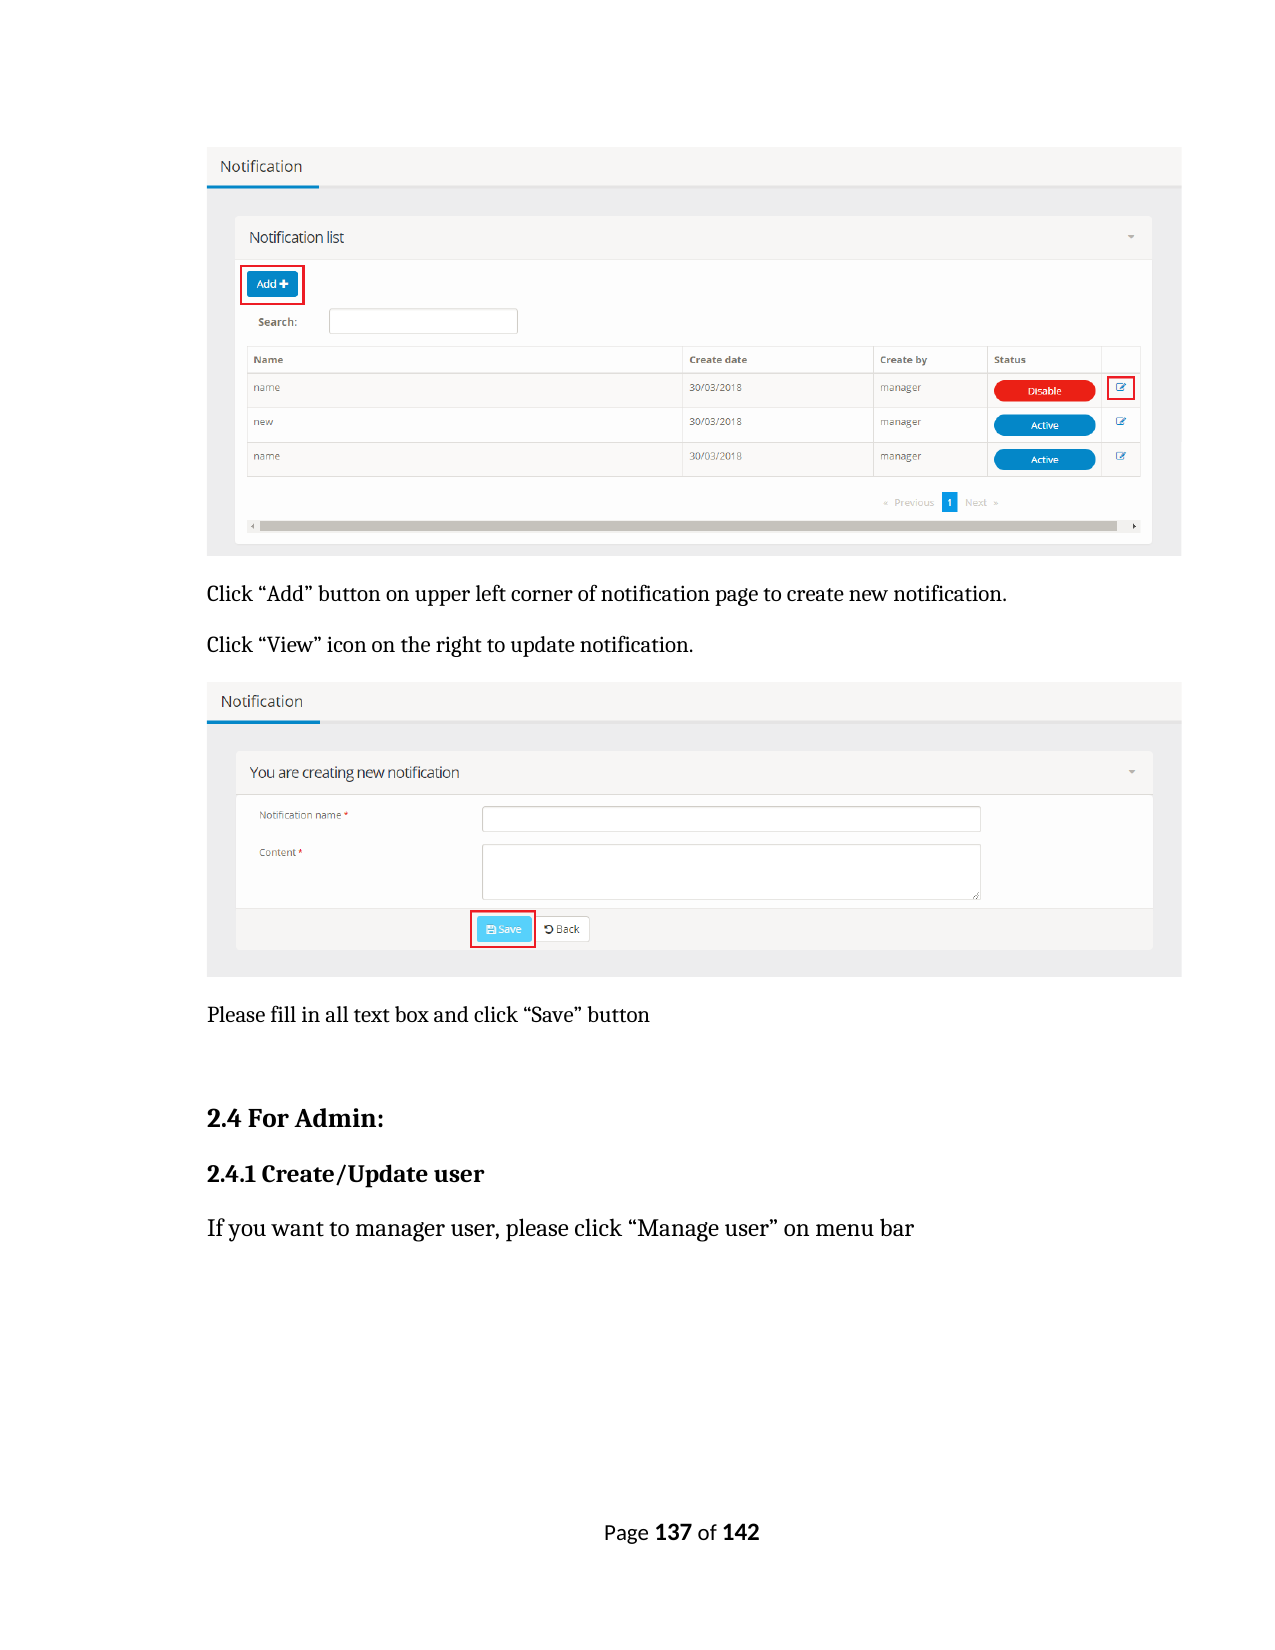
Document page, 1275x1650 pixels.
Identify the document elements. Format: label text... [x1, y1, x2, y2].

text Click “View” icon on the right to update notification. [207, 632, 1157, 658]
text 2.4 For Admin: [207, 1103, 1157, 1134]
text Please fill in all text box and click “Save” button [207, 1001, 1157, 1028]
text 2.4.1 Create/Update user [207, 1160, 1157, 1189]
picture [206, 147, 1182, 556]
picture [206, 682, 1182, 977]
text If you want to manager user, please click “Manage user” on menu bar [207, 1214, 1157, 1243]
text Click “Add” button on upper left corner of notification page to create new notification. [207, 581, 1157, 607]
